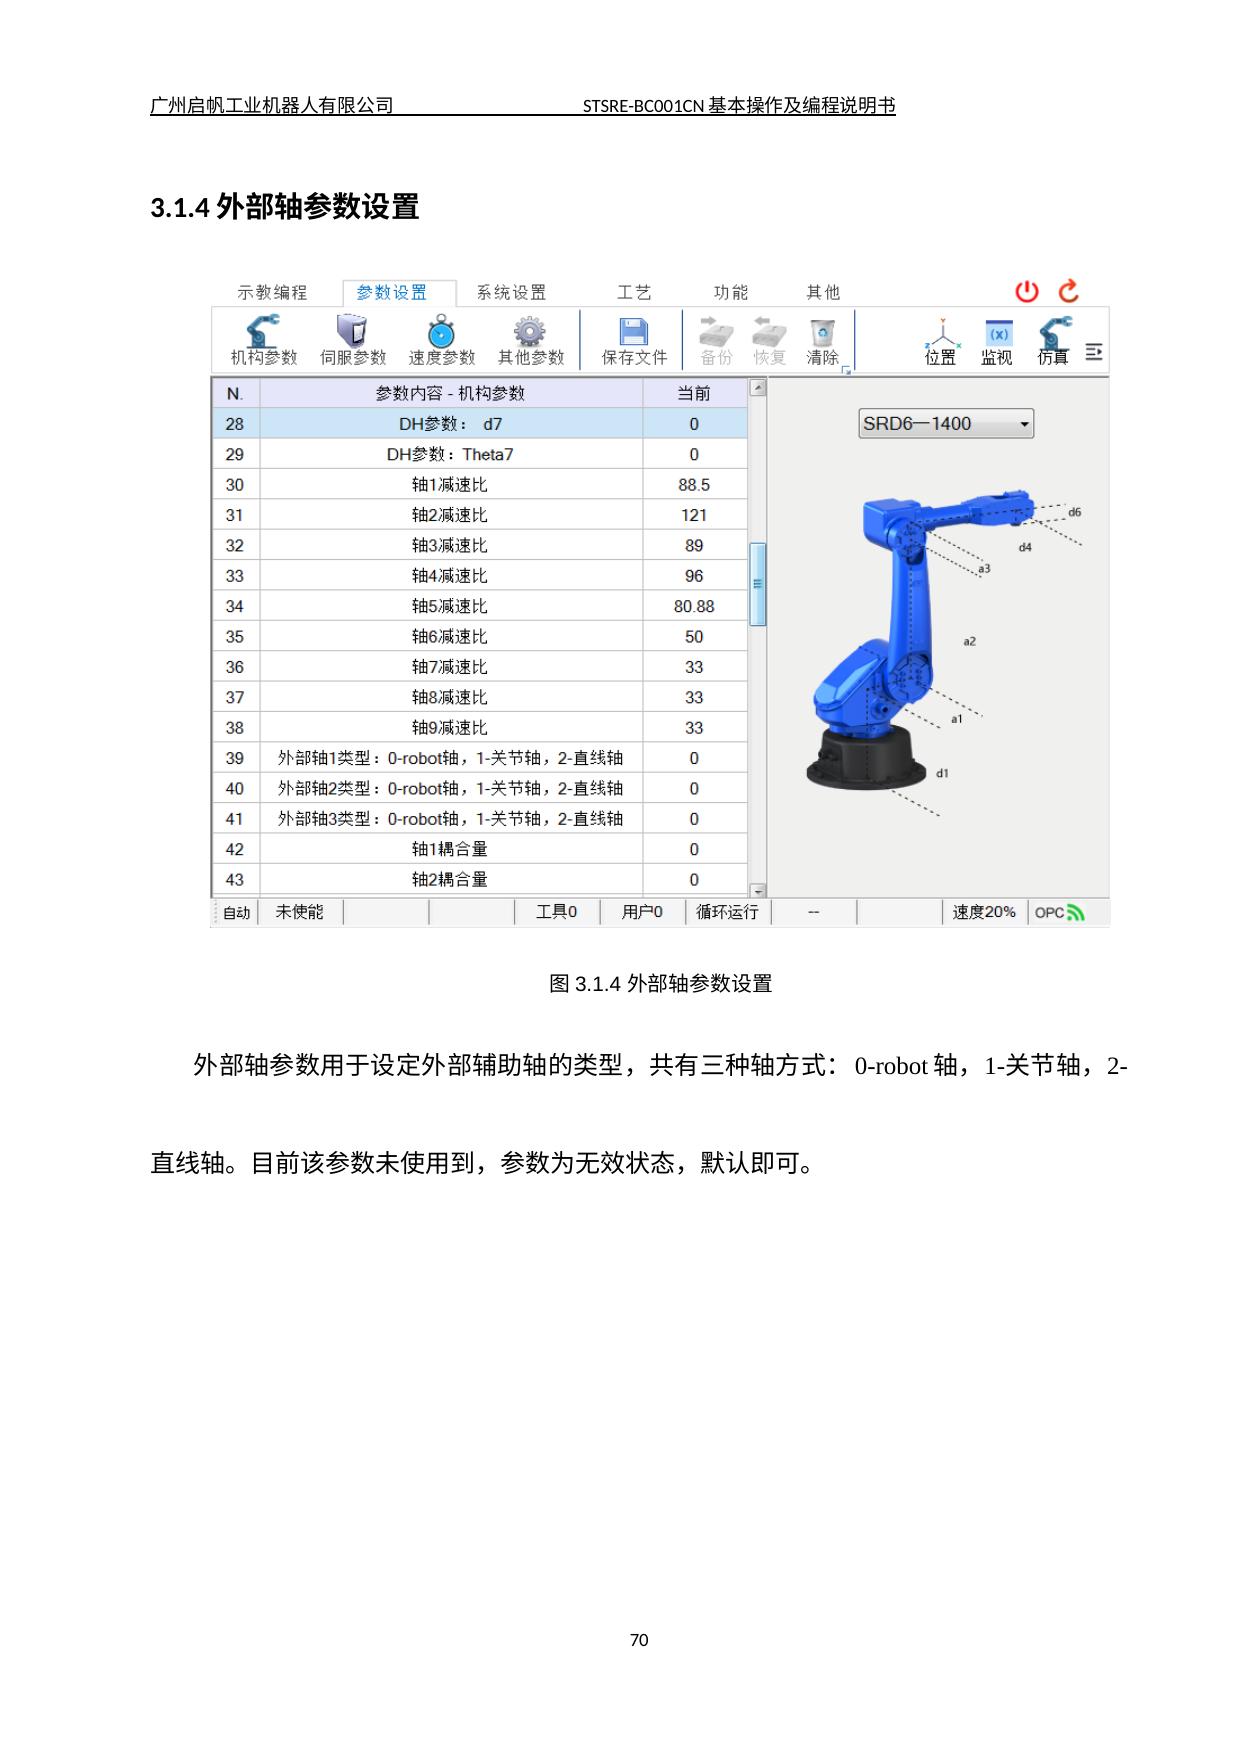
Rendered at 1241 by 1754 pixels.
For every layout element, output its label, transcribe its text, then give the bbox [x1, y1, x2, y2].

picture [210, 278, 1111, 929]
text 图 3.1.4 外部轴参数设置 [194, 966, 1128, 999]
text 外部轴参数用于设定外部辅助轴的类型，共有三种轴方式：0-robot轴，1-关节轴，2-直线轴。目前该参数未使用到，参数为无效状态，默认即可。 [150, 1031, 1128, 1194]
subtitle 3.1.4外部轴参数设置 [150, 172, 1128, 237]
